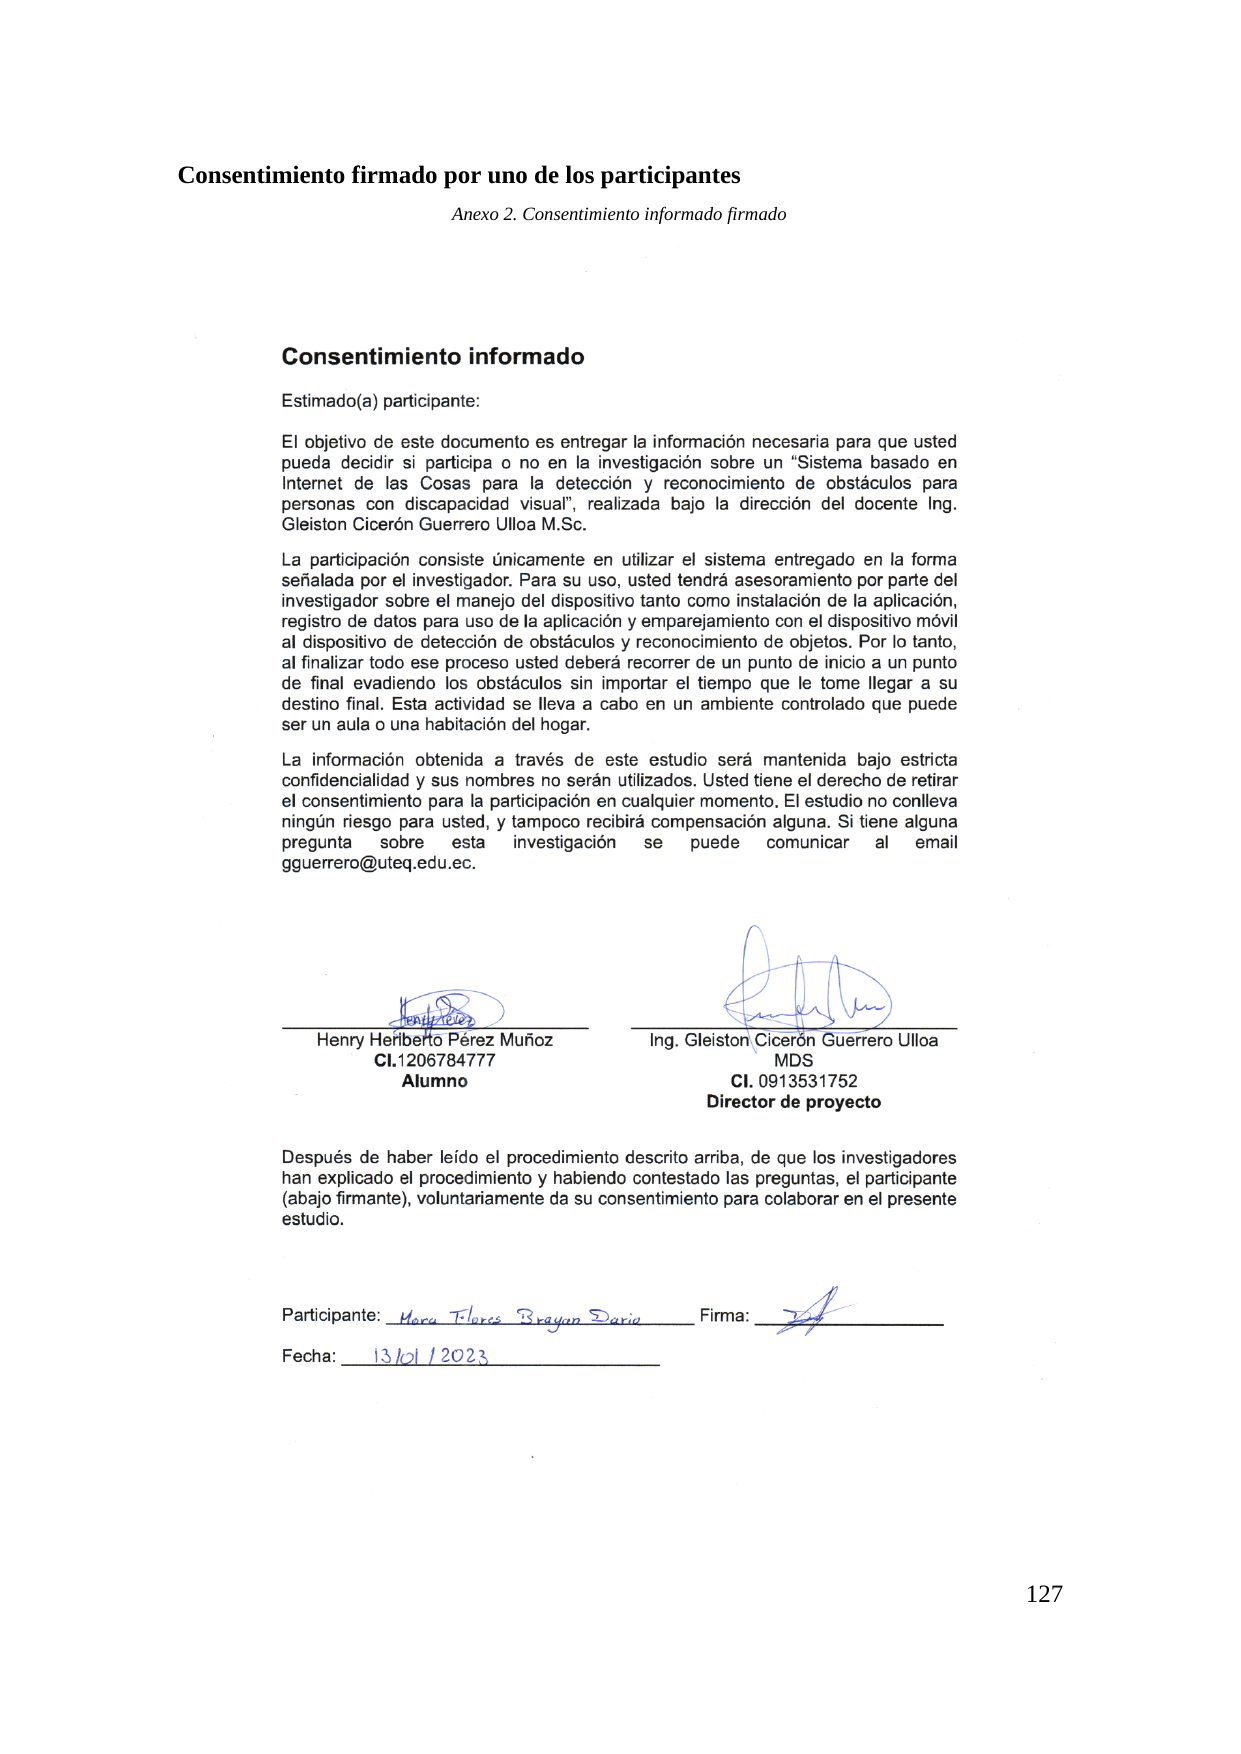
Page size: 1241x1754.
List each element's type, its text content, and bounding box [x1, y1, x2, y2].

text Anexo 2. Consentimiento informado firmado [177, 203, 1063, 225]
text Consentimiento firmado por uno de los participantes [177, 160, 1063, 189]
picture [177, 245, 1063, 1498]
